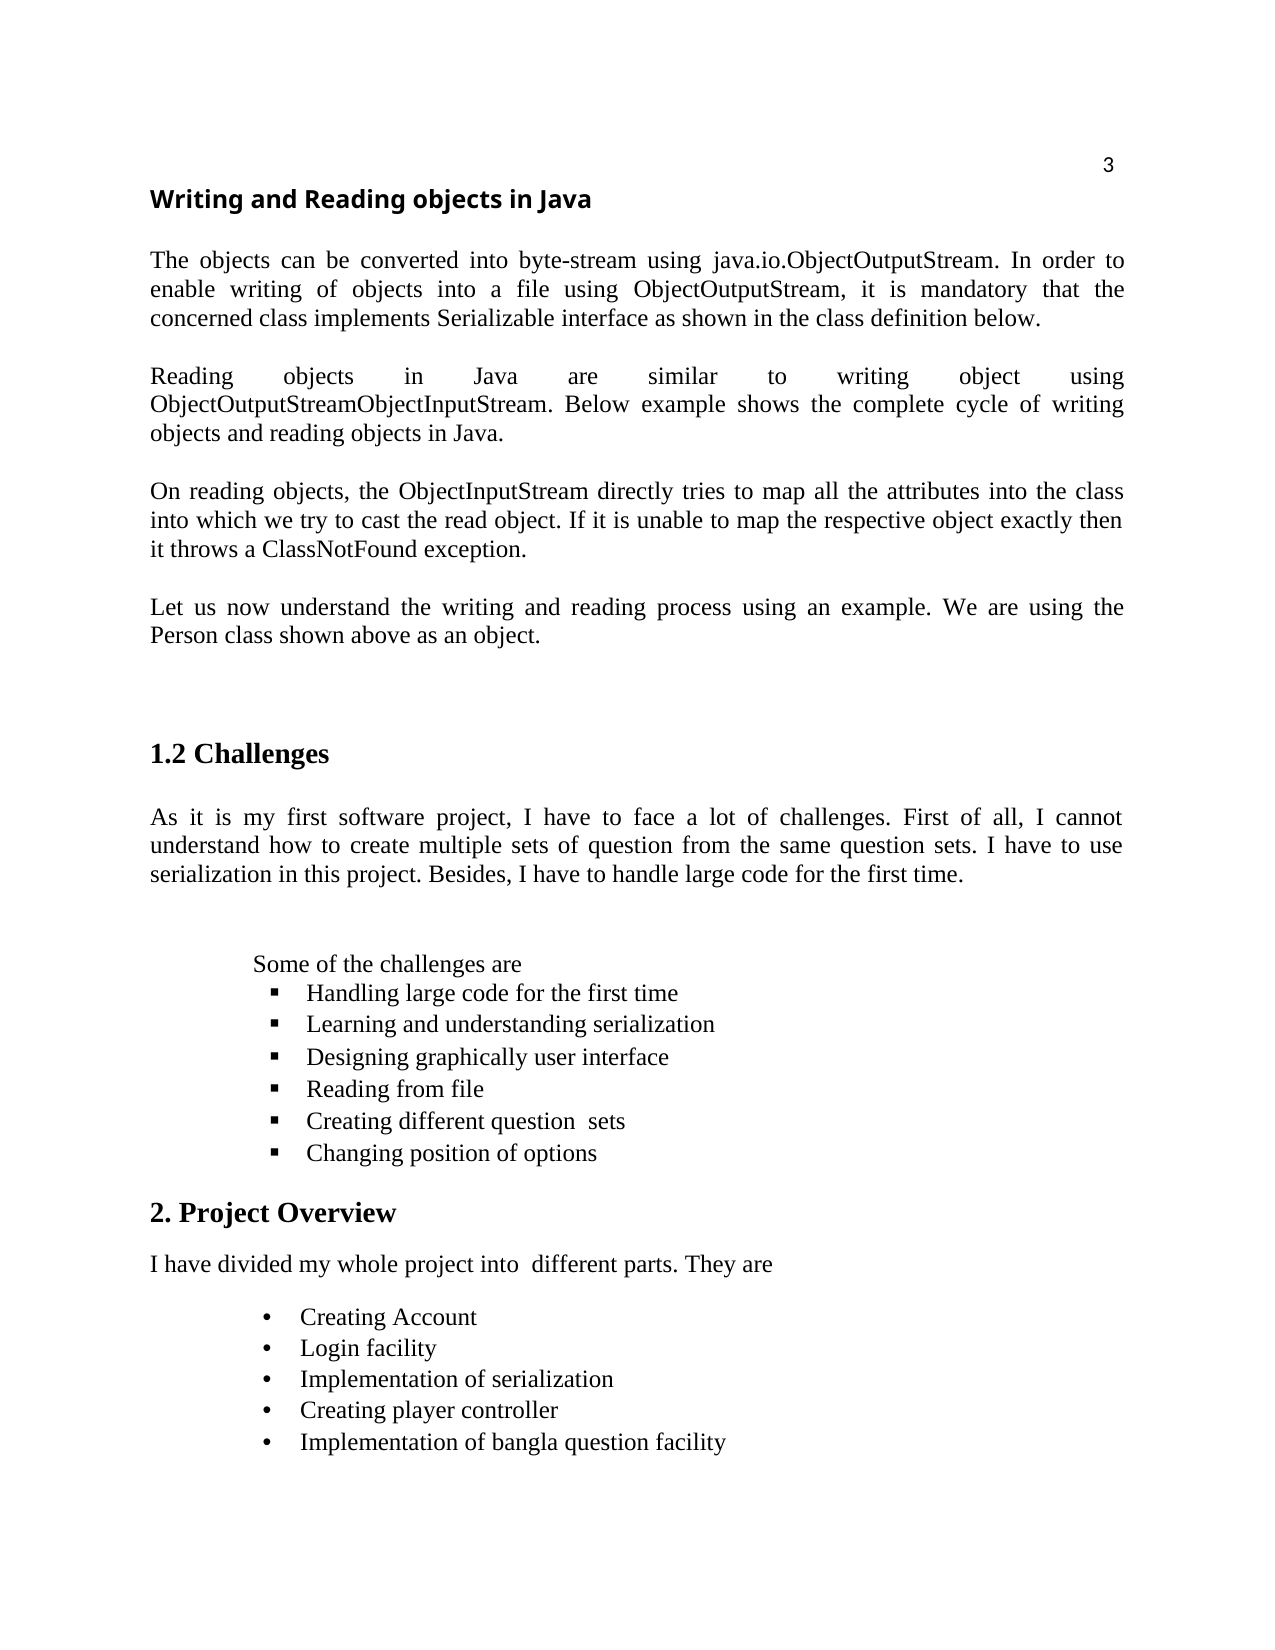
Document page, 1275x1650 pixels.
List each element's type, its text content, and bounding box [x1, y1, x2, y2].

list Creating player controller [262, 1396, 1045, 1424]
list Learning and understanding serialization [269, 1009, 1045, 1038]
list Designing graphically user interface [269, 1042, 1045, 1070]
list Changing position of options [269, 1138, 1045, 1167]
text Some of the challenges are [253, 949, 975, 978]
text 2. Project Overview [149, 1195, 1125, 1228]
subtitle 1.2 Challenges [149, 736, 1125, 770]
text Let us now understand the writing and reading process using an example. We are using the Person class shown above as an object. [150, 592, 1125, 649]
list Implementation of bangla question facility [262, 1427, 1045, 1456]
list Handling large code for the first time [269, 978, 1045, 1006]
list Login facility [262, 1333, 1045, 1362]
subtitle Writing and Reading objects in Java [150, 182, 1125, 216]
list Creating Account [262, 1302, 1045, 1331]
text The objects can be converted into byte-stream using java.io.ObjectOutputStream. In order to enable writing of objects into a file using ObjectOutputStream, it is mandatory that the concerned class implements Serializable interface as shown in the class definition below. [150, 245, 1125, 332]
text I have divided my whole project into different parts. They are [149, 1249, 1045, 1278]
text Reading objects in Java are similar to writing object using ObjectOutputStreamObjectInputStream. Below example shows the complete cycle of writing objects and reading objects in Java. [150, 361, 1125, 447]
list Creating different question sets [269, 1106, 1045, 1135]
subtitle 3 [150, 150, 1125, 178]
text As it is my first software project, I have to face a lot of challenges. First of all, I cannot understand how to create multiple sets of question from the same question sets. I have to use serialization in this project. Besides, I have to handle large code for the first time. [150, 802, 1125, 888]
list Reading from file [269, 1074, 1045, 1102]
list Implementation of serialization [262, 1364, 1045, 1393]
text On reading objects, the ObjectInputStream directly tries to map all the attributes into the class into which we try to cast the read object. If it is unable to map the respective object exactly then it throws a ClassNotFound exception. [150, 476, 1125, 562]
